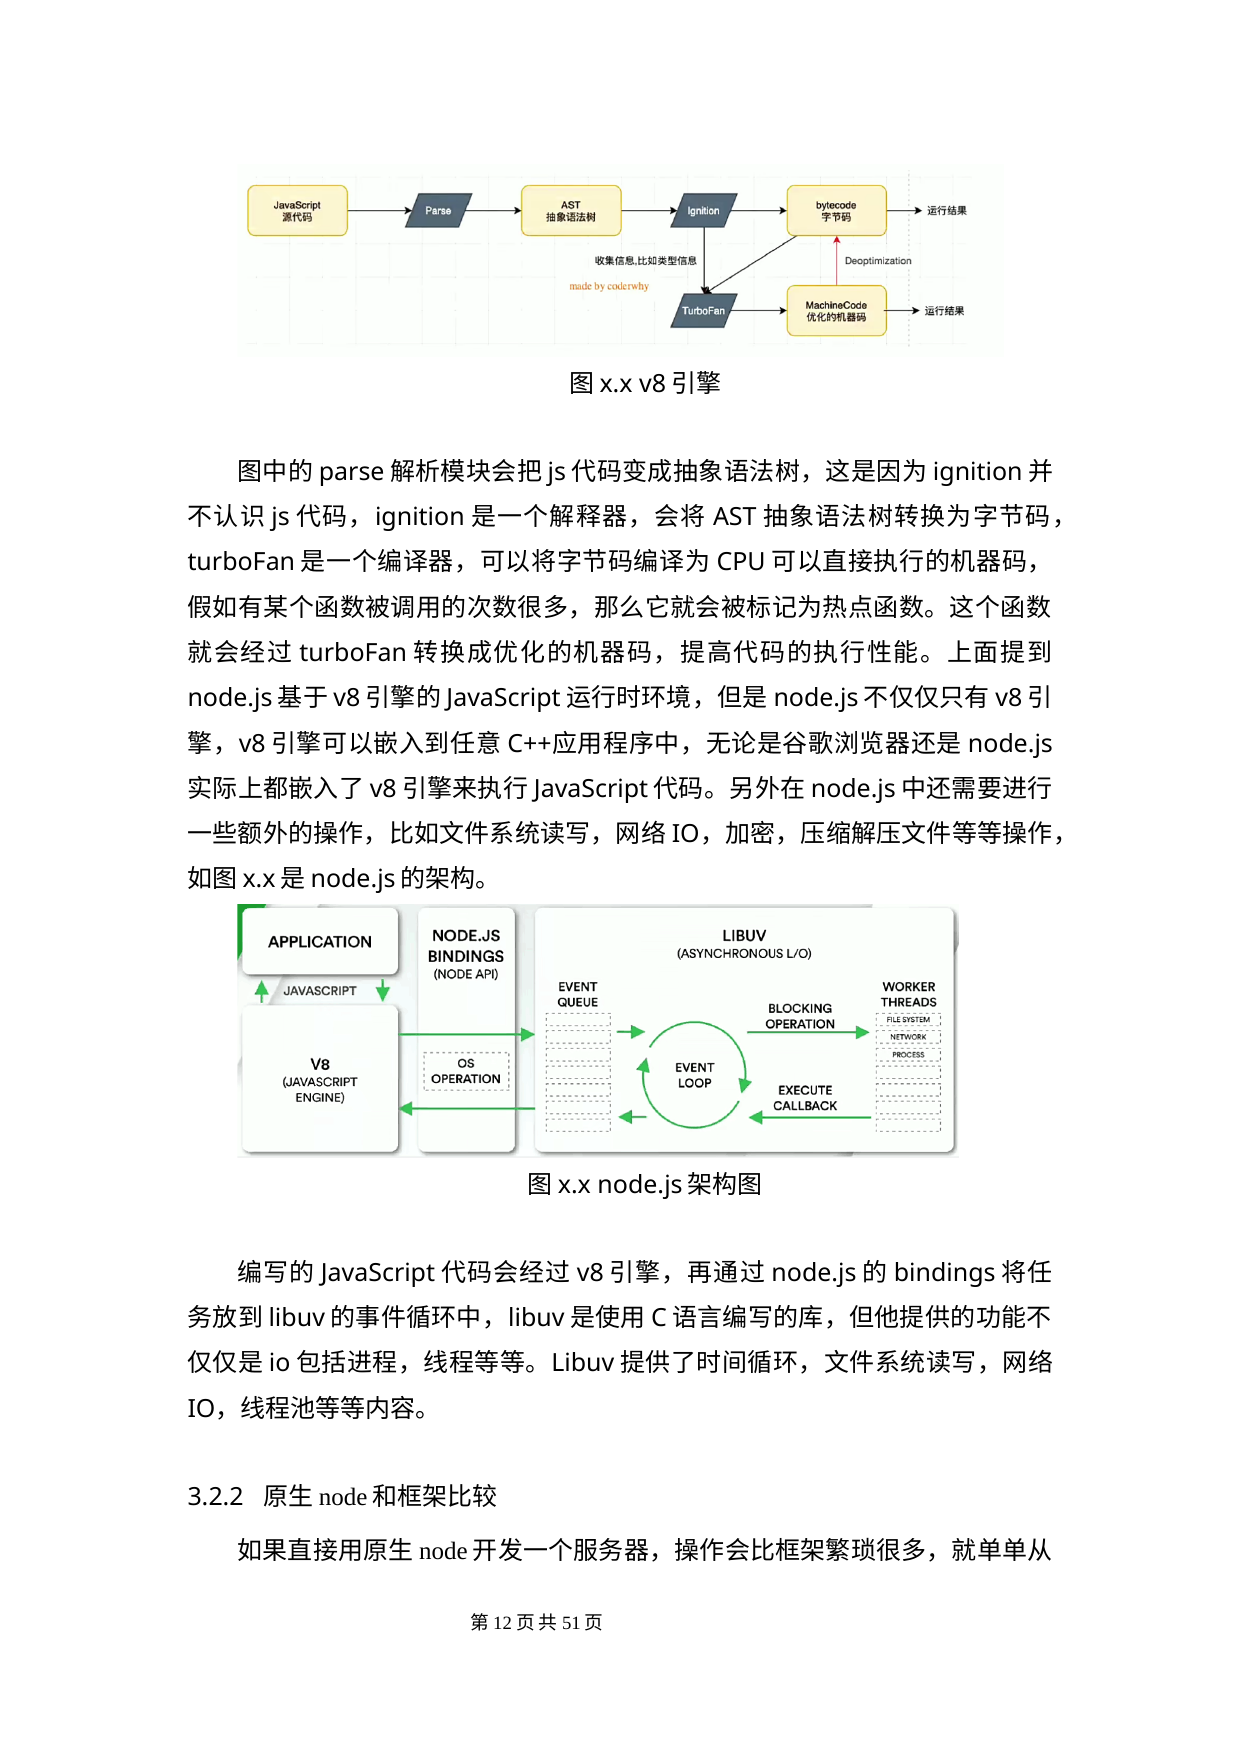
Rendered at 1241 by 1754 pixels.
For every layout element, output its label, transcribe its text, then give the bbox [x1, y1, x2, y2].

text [187, 1530, 1053, 1567]
subtitle 原生node和框架比较 [187, 1476, 1053, 1512]
picture [237, 164, 1004, 357]
text 图中的parse解析模块会把js代码变成抽象语法树，这是因为ignition并不认识js代码，ignition是一个解释器，会将AST抽象语法树转换为字节码，turboFan是一个编译器，可以将字节码编译为CPU可以直接执行的机器码，假如有某个函数被调用的次数很多，那么它就会被标记为热点函数。这个函数就会经过turboFan转换成优化的机器码，提高代码的执行性能。上面提到node.js基于v8引擎的JavaScript运行时环境，但是node.js不仅仅只有v8引擎，v8引擎可以嵌入到任意C++应用程序中，无论是谷歌浏览器还是node.js实际上都嵌入了v8引擎来执行JavaScript代码。另外在node.js中还需要进行一些额外的操作，比如文件系统读写，网络IO，加密，压缩解压文件等等操作，如图x.x是node.js的架构。 [187, 451, 1053, 895]
text 图x.x node.js架构图 [187, 1164, 1053, 1201]
text 编写的JavaScript代码会经过v8引擎，再通过node.js的bindings将任务放到libuv的事件循环中，libuv是使用C语言编写的库，但他提供的功能不仅仅是io包括进程，线程等等。Libuv提供了时间循环，文件系统读写，网络IO，线程池等等内容。 [187, 1252, 1053, 1424]
text 图x.x v8引擎 [187, 363, 1053, 399]
picture [237, 904, 959, 1158]
